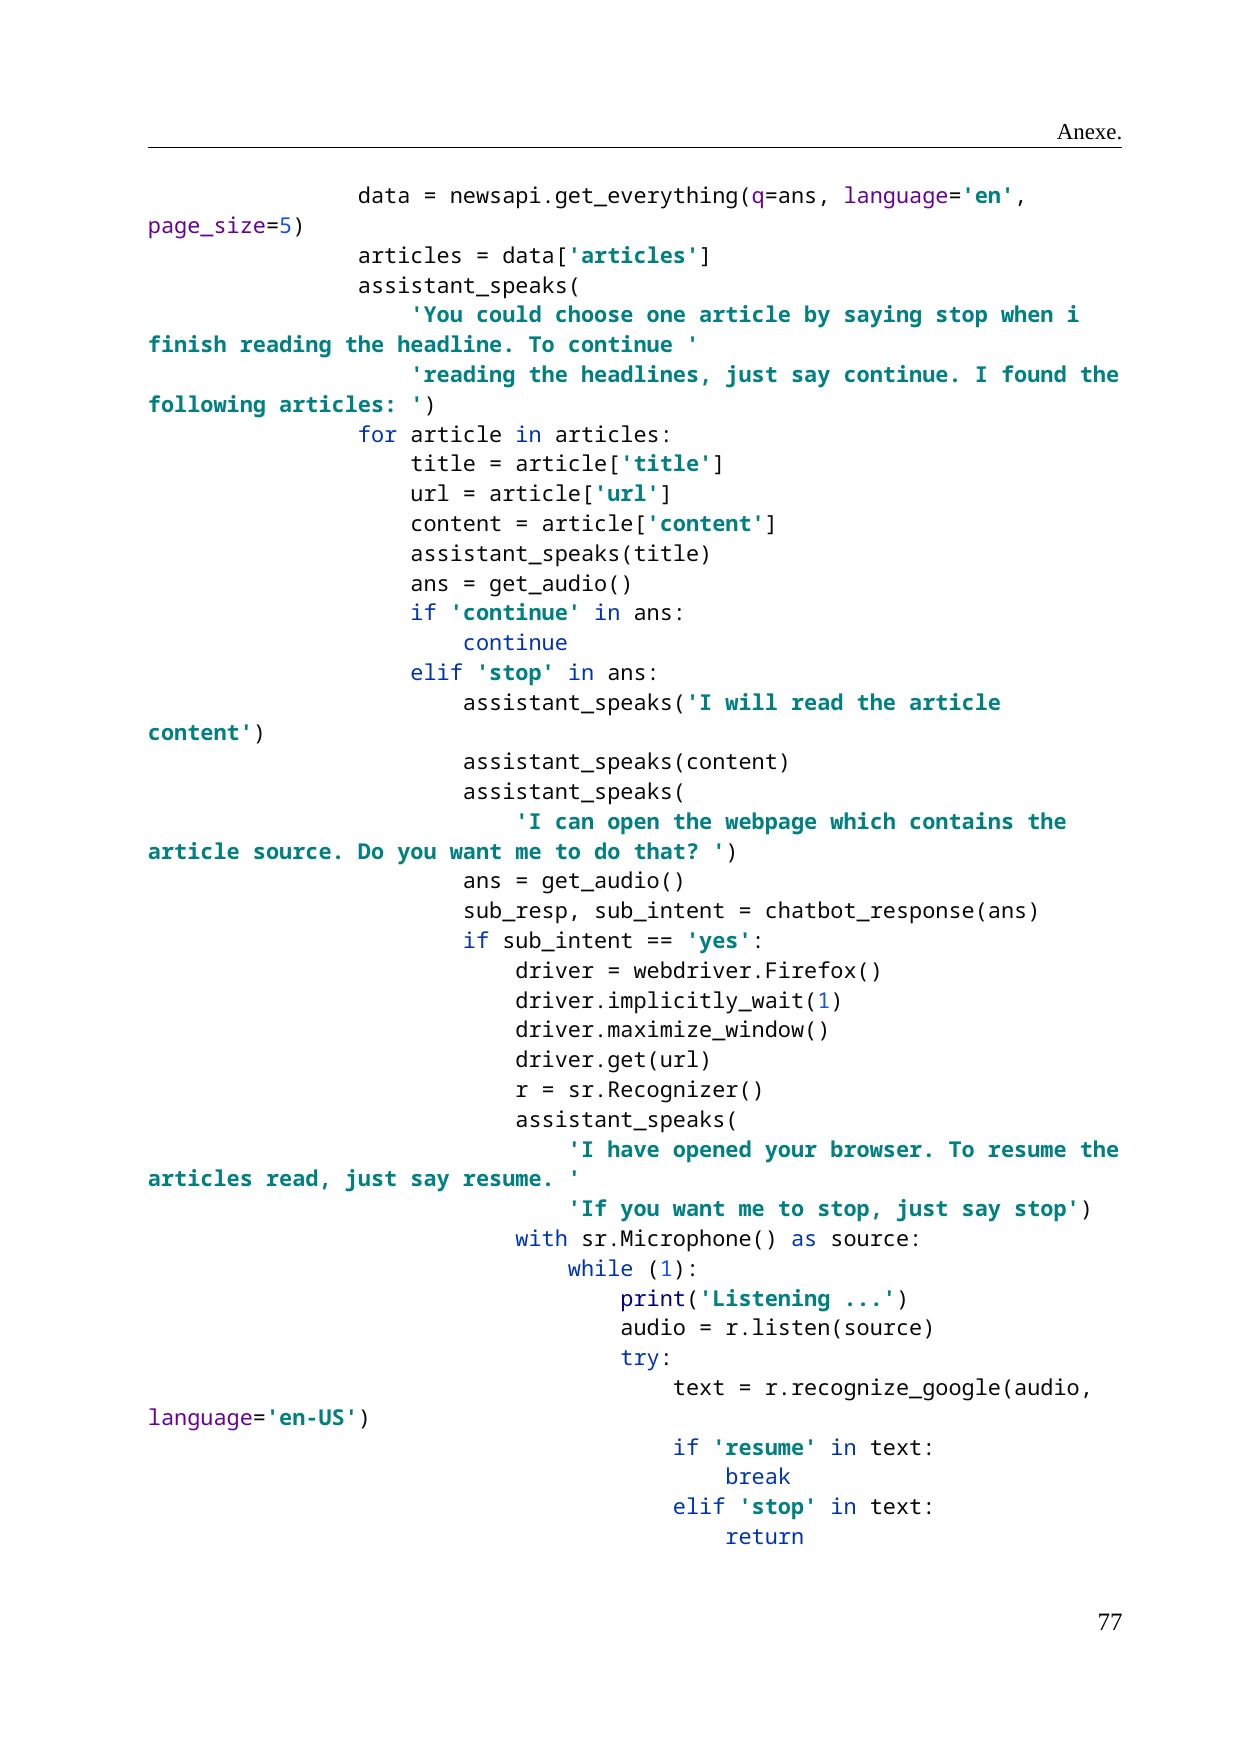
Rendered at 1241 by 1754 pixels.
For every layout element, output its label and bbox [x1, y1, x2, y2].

text [148, 180, 1122, 1551]
